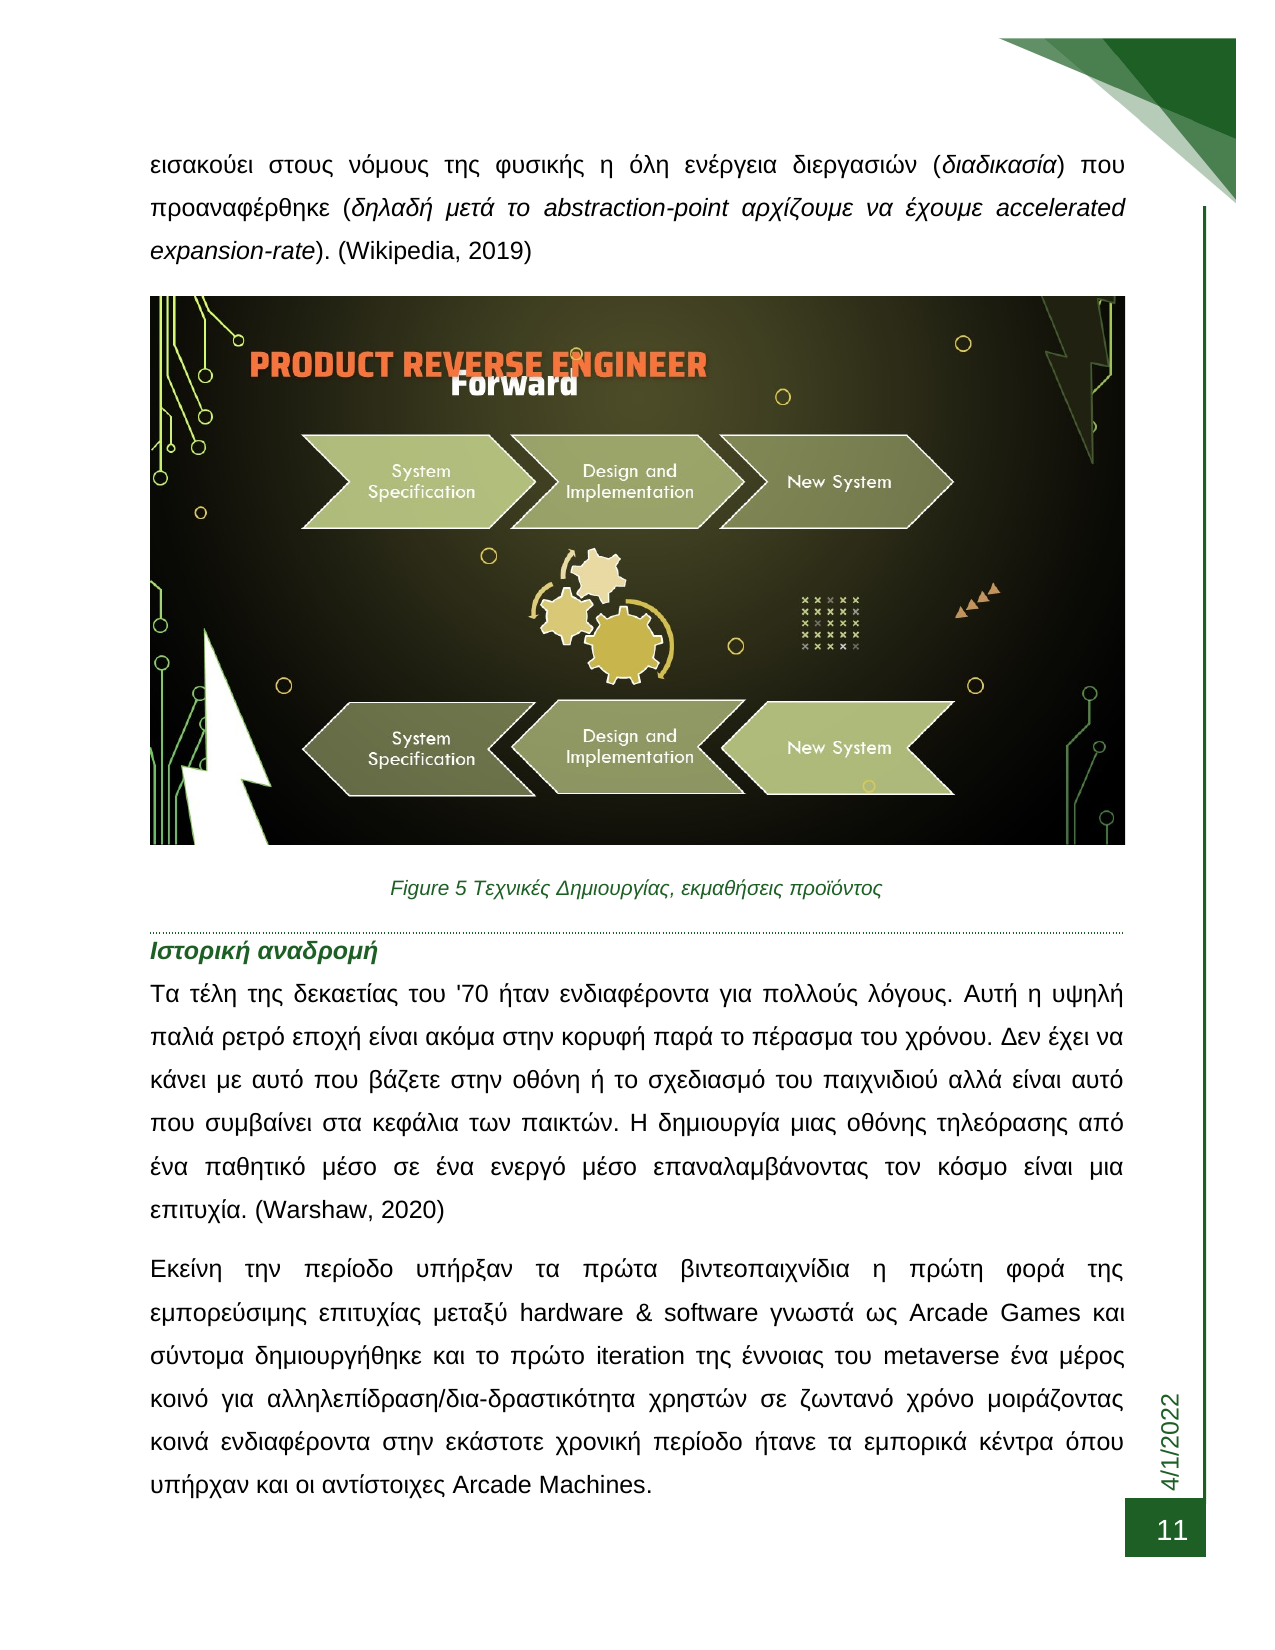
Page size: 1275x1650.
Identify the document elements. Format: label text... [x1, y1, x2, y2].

text Τα τέλη της δεκαετίας του '70 ήταν ενδιαφέροντα για πολλούς λόγους. Αυτή η υψηλή παλιά ρετρό εποχή είναι ακόμα στην κορυφή παρά το πέρασμα του χρόνου. Δεν έχει να κάνει με αυτό που βάζετε στην οθόνη ή το σχεδιασμό του παιχνιδιού αλλά είναι αυτό που συμβαίνει στα κεφάλια των παικτών. Η δημιουργία μιας οθόνης τηλεόρασης από ένα παθητικό μέσο σε ένα ενεργό μέσο επαναλαμβάνοντας τον κόσμο είναι μια επιτυχία. [150, 979, 1125, 1223]
subtitle Ιστορική αναδρομή [150, 932, 1125, 965]
text Figure 9 Τεχνικές Δημιουργίας, εκμαθήσεις προϊόντος [150, 876, 1125, 899]
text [150, 150, 1125, 265]
picture [997, 38, 1236, 204]
text Εκείνη την περίοδο υπήρξαν τα πρώτα βιντεοπαιχνίδια η πρώτη φορά της εμπορεύσιμης επιτυχίας μεταξύ hardware & software γνωστά ως Arcade Games και σύντομα δημιουργήθηκε και το πρώτο iteration της έννοιας του metaverse ένα μέρος κοινό για αλληλεπίδραση/δια-δραστικότητα χρηστών σε ζωντανό χρόνο μοιράζοντας κοινά ενδιαφέροντα στην εκάστοτε χρονική περίοδο ήτανε τα εμπορικά κέντρα όπου υπήρχαν και οι αντίστοιχες Arcade Machines. [150, 1254, 1125, 1499]
picture [150, 296, 1125, 845]
